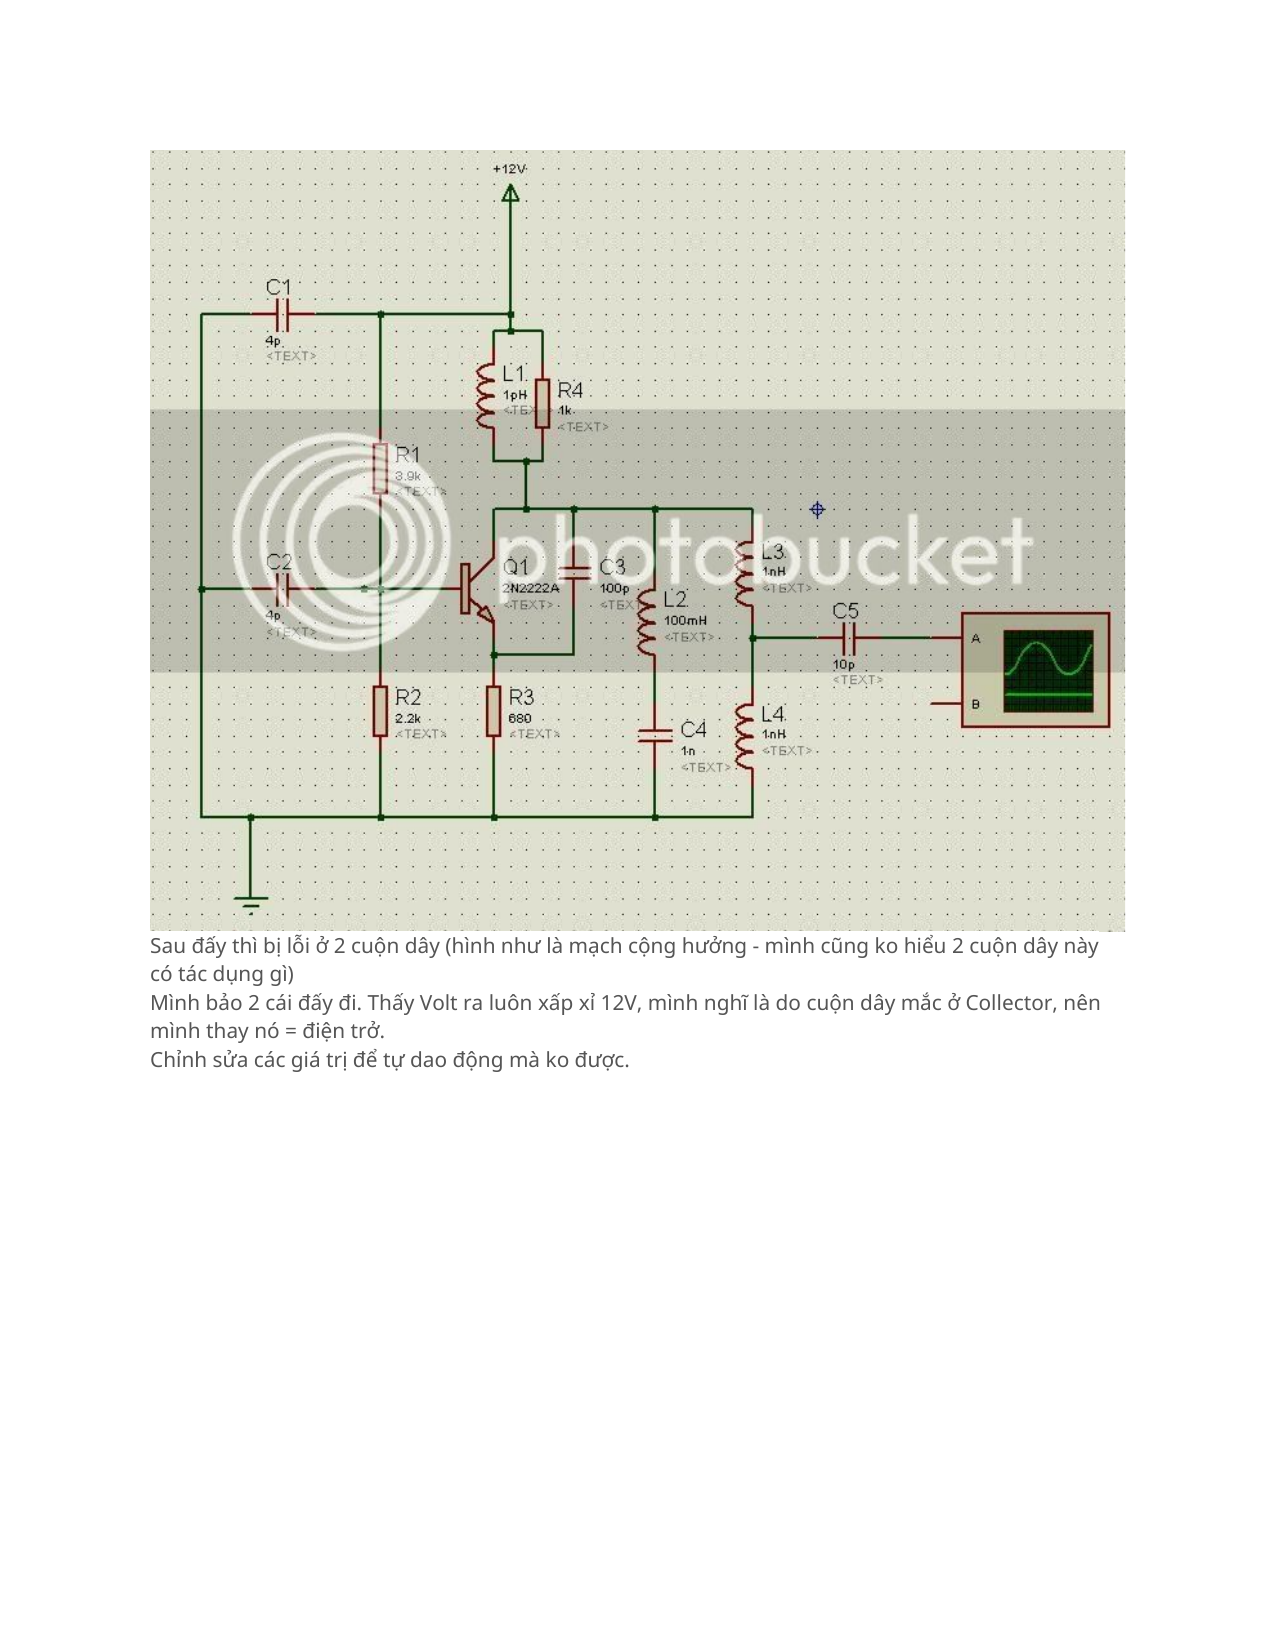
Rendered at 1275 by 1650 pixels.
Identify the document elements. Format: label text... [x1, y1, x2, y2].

picture [150, 150, 1125, 932]
text VCO dải UHF . Thư của anh Phương, Hà Nội. Chao Lan Huong Minh ten la ... (lược) ..., dang hoc năm thứ 3 o truong ... (lược) ..... Thay giao cua minh giao cho minh 1 bai tap thiết kế VCO sử dụng trong các bộ tổ hợp tần số với các tham số: 1. Tần số ra: 470MHz - 660 MHz 2. Biên độ dao động >=0.1V 3. Vẽ đương đặc trưng tần số - điện áp của VCO này Thầy hướng dẫn bảo mình nên thiết kế mạch tự dao động trước, sử dụng mạch như thế này. (ko có giá trị cụ thể của linh kiện, mình tự thêm vào) Rồi sau đó mới thay variable capacitor sang varicap Mình thử mô phỏng trên Proteus thì variable capacitor ko có thư viện model, nên mình phải thay bằng loại tụ thường. Sau đấy thì bị lỗi ở 2 cuộn dây (hình như là mạch cộng hưởng - mình cũng ko hiểu 2 cuộn dây này có tác dụng gì) Mình bảo 2 cái đấy đi. Thấy Volt ra luôn xấp xỉ 12V, mình nghĩ là do cuộn dây mắc ở Collector, nên mình thay nó = điện trở. Chỉnh sửa các giá trị để tự dao động mà ko được. Mình tìm hiểu thì biết đấy là mạch dao động Colpitts, mắc theo kiểu base chung N-P-N. Mình làm theo 1 số mạch khác thì đều không dao động được, không hiểu tại sao. Đây là mình ví dụ 1 mạch tìm thấy trên mạng LH có thể chỉnh sửa lại cái mạch của thầy mình cho (về giá trị), hoặc thêm, bớt linh kiện gi đấy để nó tự dao đông được không? Lan Hương trả lời: Trong mạch của anh có vài vấn đề : 1/. Transistor 2N2222A dùng ở tần số 470MHz - 660 MHz thì chạm phải tần số cắt, dao động có thể bị cut-off. Nên chọn transistor có tần số cắt khoảng ~ 2,5 đến 3 lần tần số công tác. Lan Hương đề nghị dùng 2SC717 dao động --> phát trực tiếp thì hợp lý hơn, mạch LPF không cần cũng không sao. (không đòi hỏi dao động --> nhân tần vì biên độ dao động >=0.1V là khá bé). 2/. Nên đặt cộng hưởng L-C tại cực C của 2SC717 để tần số dao động được ổn định. 3/. Lập chế độ VCO trong mạch với Varicap 6 - 12 pF (lấy trung bình 9 pF) và mô phỏng varicap trên Proteus bằng tụ 9 pF. Trong mạch dưới đây, cuộn dây L quấn n=3 vòng dây d=0,5 mm trên lõi không khí D=3 mm, Vc=50pF chỉnh tần số trung tâm khoảng 550MHz. Mạch rất dễ chạy. Lan Hương. [150, 932, 1125, 1073]
